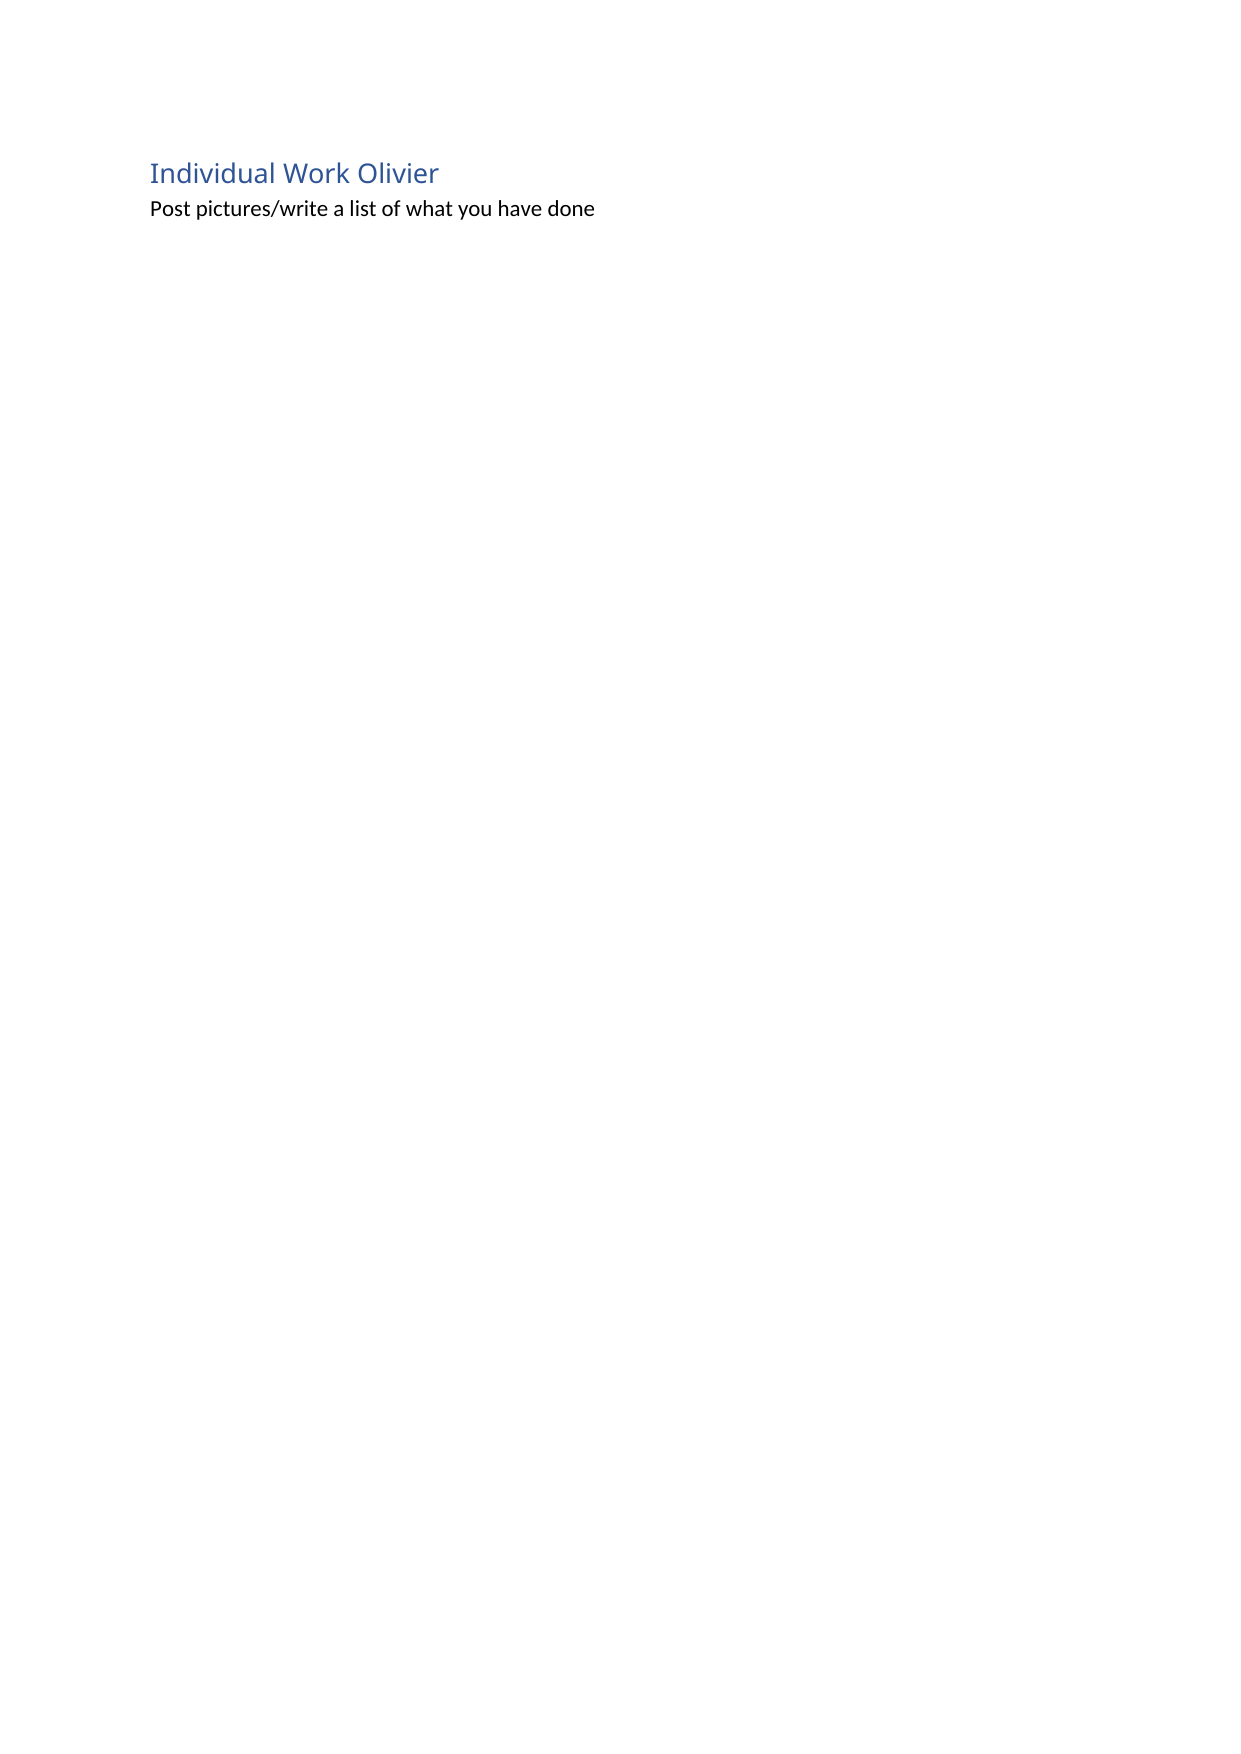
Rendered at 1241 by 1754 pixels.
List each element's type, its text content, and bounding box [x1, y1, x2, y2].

subtitle Individual Work Olivier [150, 154, 1090, 191]
text Post pictures/write a list of what you have done [150, 194, 1090, 222]
